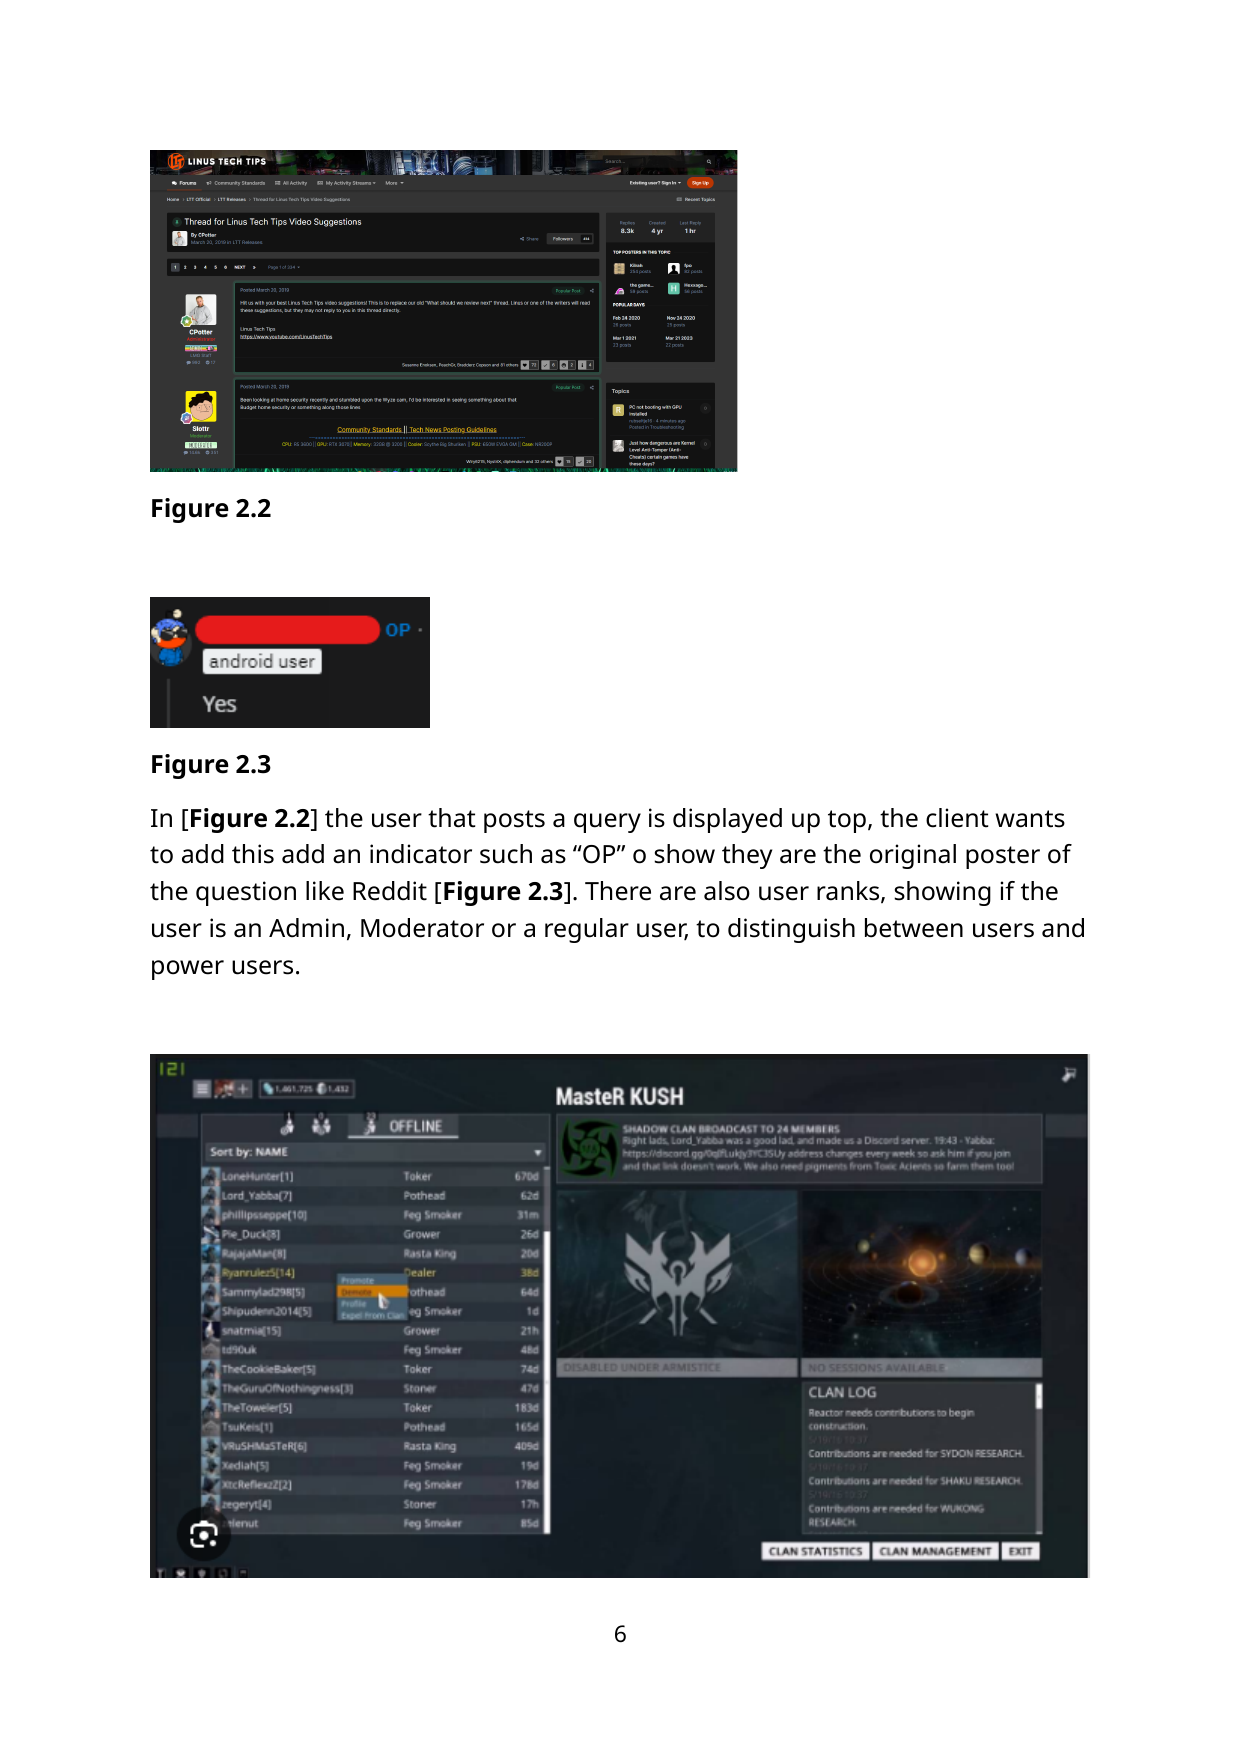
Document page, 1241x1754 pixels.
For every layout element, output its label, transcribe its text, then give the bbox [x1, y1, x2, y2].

text Figure 2.2 [150, 491, 1090, 525]
picture [150, 1054, 1091, 1578]
text In [Figure 2.2] the user that posts a query is displayed up top, the client wants to add this add an indicator such as “OP” o show they are the original poster of the question like Reddit [Figure 2.3]. There are also user ranks, showing if the user is an Admin, Moderator or a regular user, to distinguish between users and power users. [150, 800, 1090, 981]
picture [150, 150, 738, 472]
picture [150, 597, 430, 728]
text Figure 2.3 [150, 747, 1090, 781]
